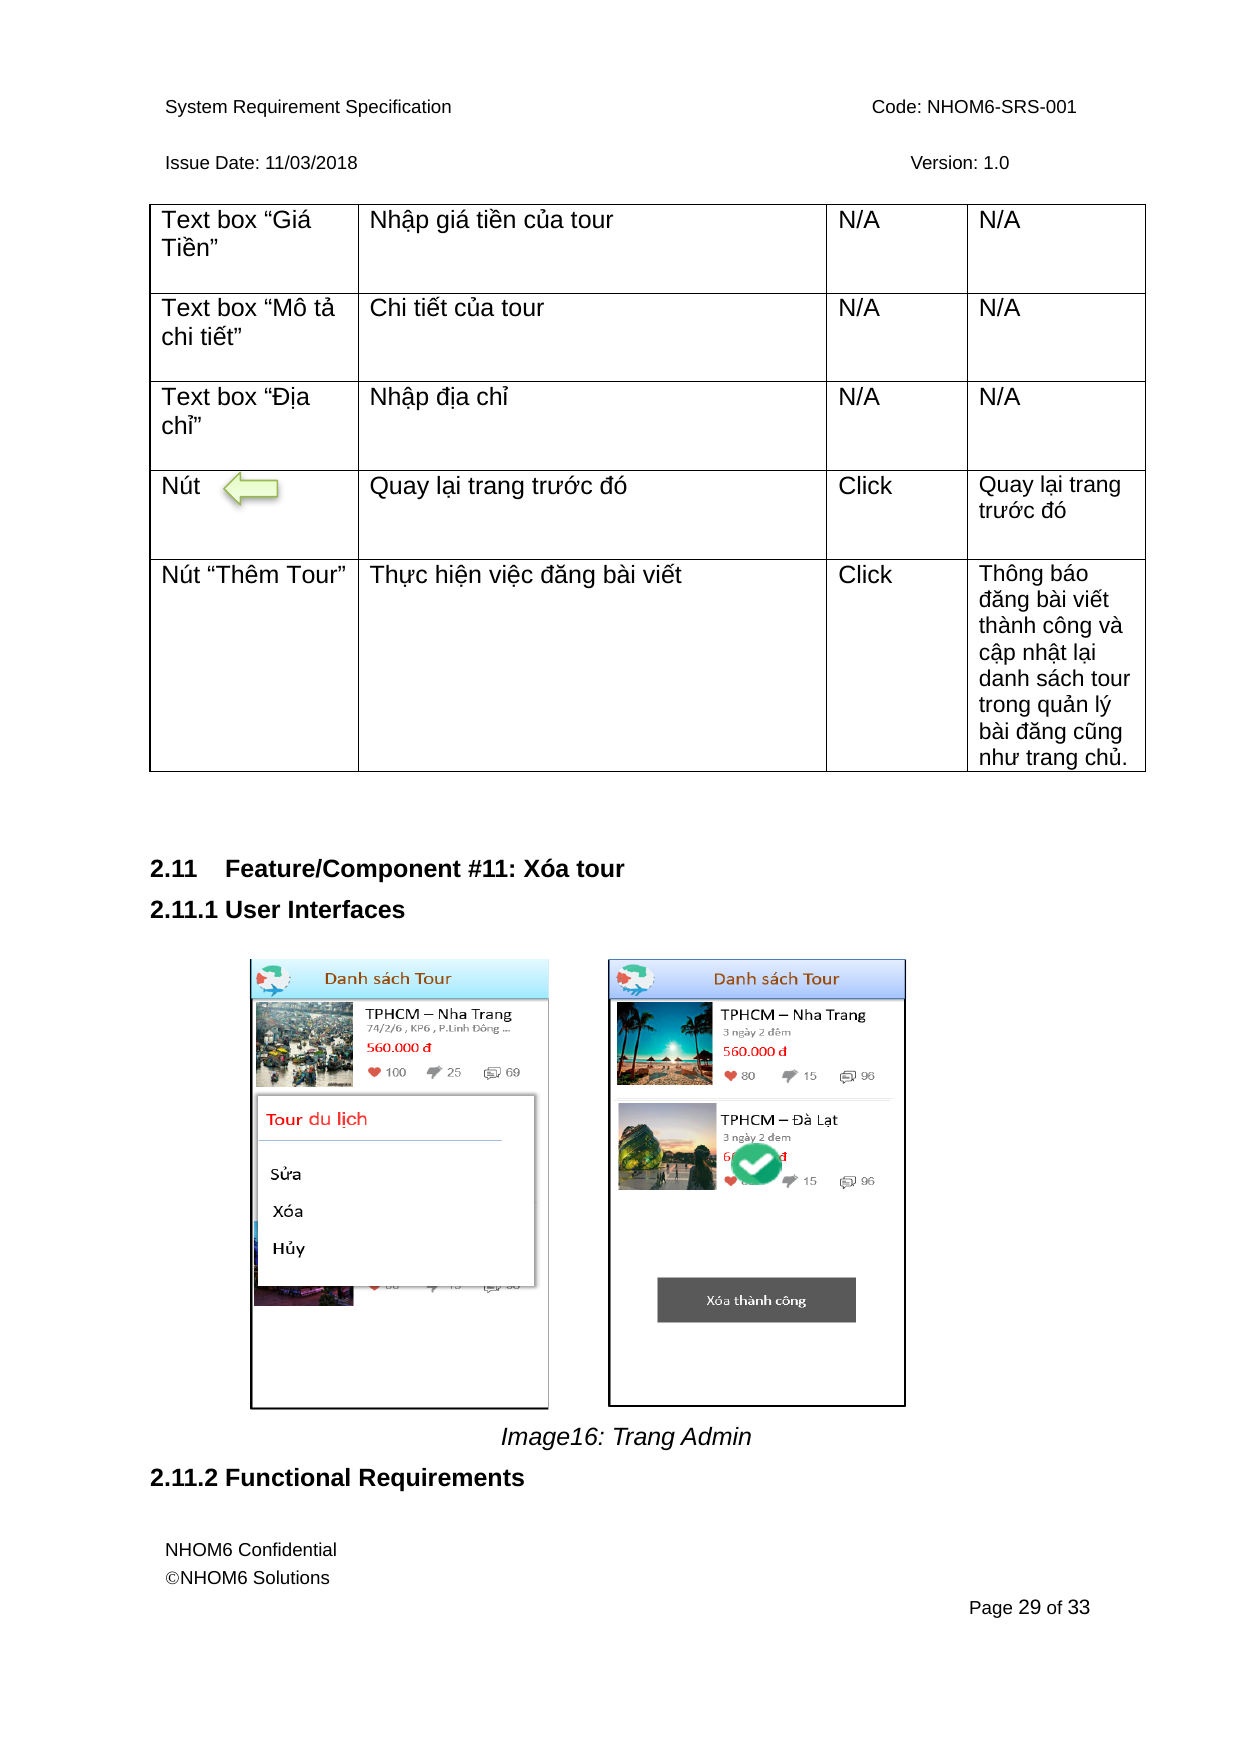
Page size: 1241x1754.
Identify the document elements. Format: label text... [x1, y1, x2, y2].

table_cell Text box “Địa chỉ” [151, 382, 358, 470]
table_cell Nút [151, 471, 358, 559]
table_cell N/A [827, 205, 967, 292]
table_cell Chi tiết của tour [359, 294, 826, 381]
table_cell N/A [827, 294, 967, 381]
subtitle Functional Requirements [150, 1463, 1090, 1492]
table_cell Text box “Giá Tiền” [151, 205, 358, 292]
table_cell Quay lại trang trước đó [968, 471, 1145, 559]
picture [607, 956, 908, 1407]
subtitle User Interfaces [150, 895, 1090, 924]
subtitle Feature/Component #11: Xóa tour [150, 854, 1090, 883]
table_cell N/A [968, 382, 1145, 470]
table_cell Quay lại trang trước đó [359, 471, 826, 559]
table_cell Nút “Thêm Tour” [151, 560, 358, 771]
table_cell N/A [968, 205, 1145, 292]
table_cell N/A [968, 294, 1145, 381]
picture [248, 959, 549, 1410]
table_cell Thông báo đăng bài viết thành công và cập nhật lại danh sách tour trong quản lý bài đăng cũng như trang chủ. [968, 560, 1145, 771]
table_cell Click [827, 471, 967, 559]
table_cell Nhập địa chỉ [359, 382, 826, 470]
table_cell Nhập giá tiền của tour [359, 205, 826, 292]
table_cell Text box “Mô tả chi tiết” [151, 294, 358, 381]
table_cell Thực hiện việc đăng bài viết [359, 560, 826, 771]
table_cell Click [827, 560, 967, 771]
table_cell N/A [827, 382, 967, 470]
